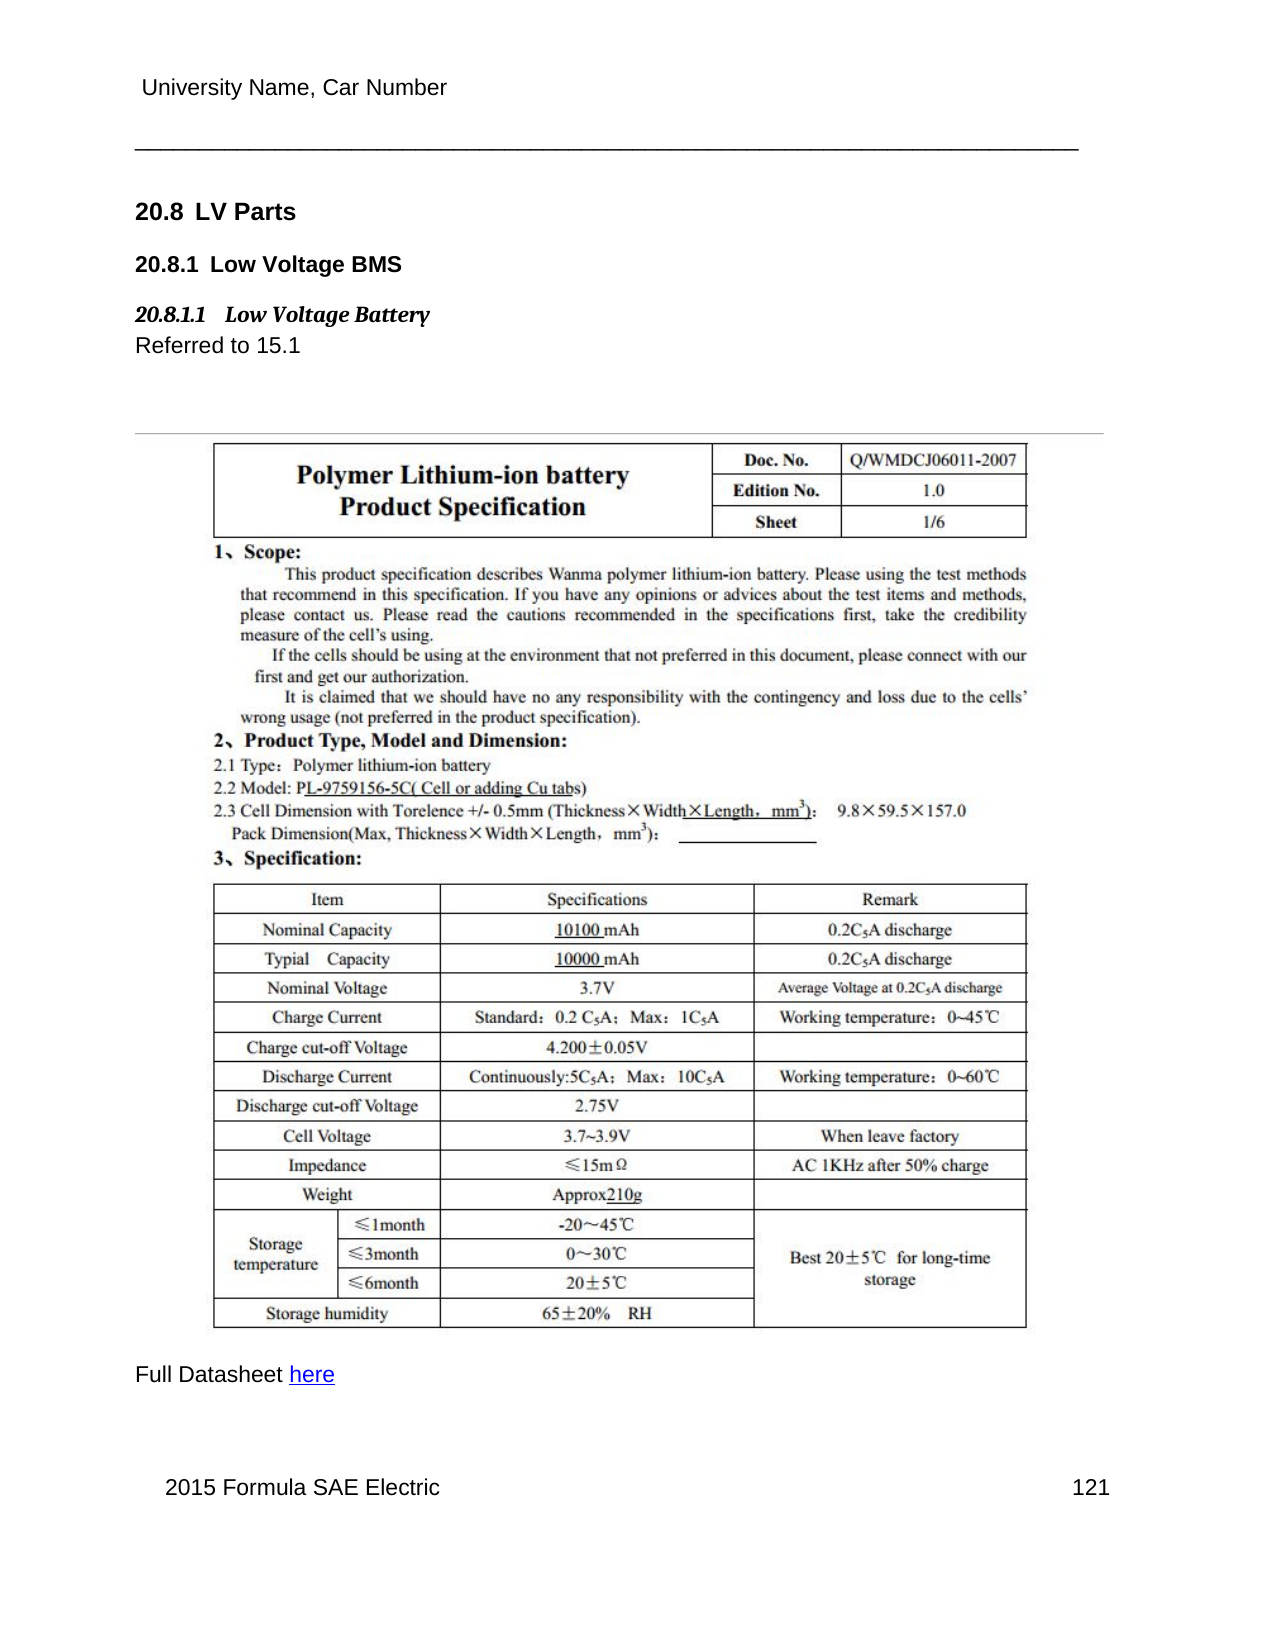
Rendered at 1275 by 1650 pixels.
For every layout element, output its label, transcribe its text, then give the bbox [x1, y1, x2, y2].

text Referred to 8.1 [135, 332, 1140, 358]
subtitle LV Parts [135, 197, 1140, 225]
picture [135, 433, 1104, 1337]
subtitle Low Voltage BMS [135, 251, 1140, 277]
subtitle Low Voltage Battery [135, 302, 1140, 328]
text Full Datasheet here [135, 1361, 1140, 1388]
